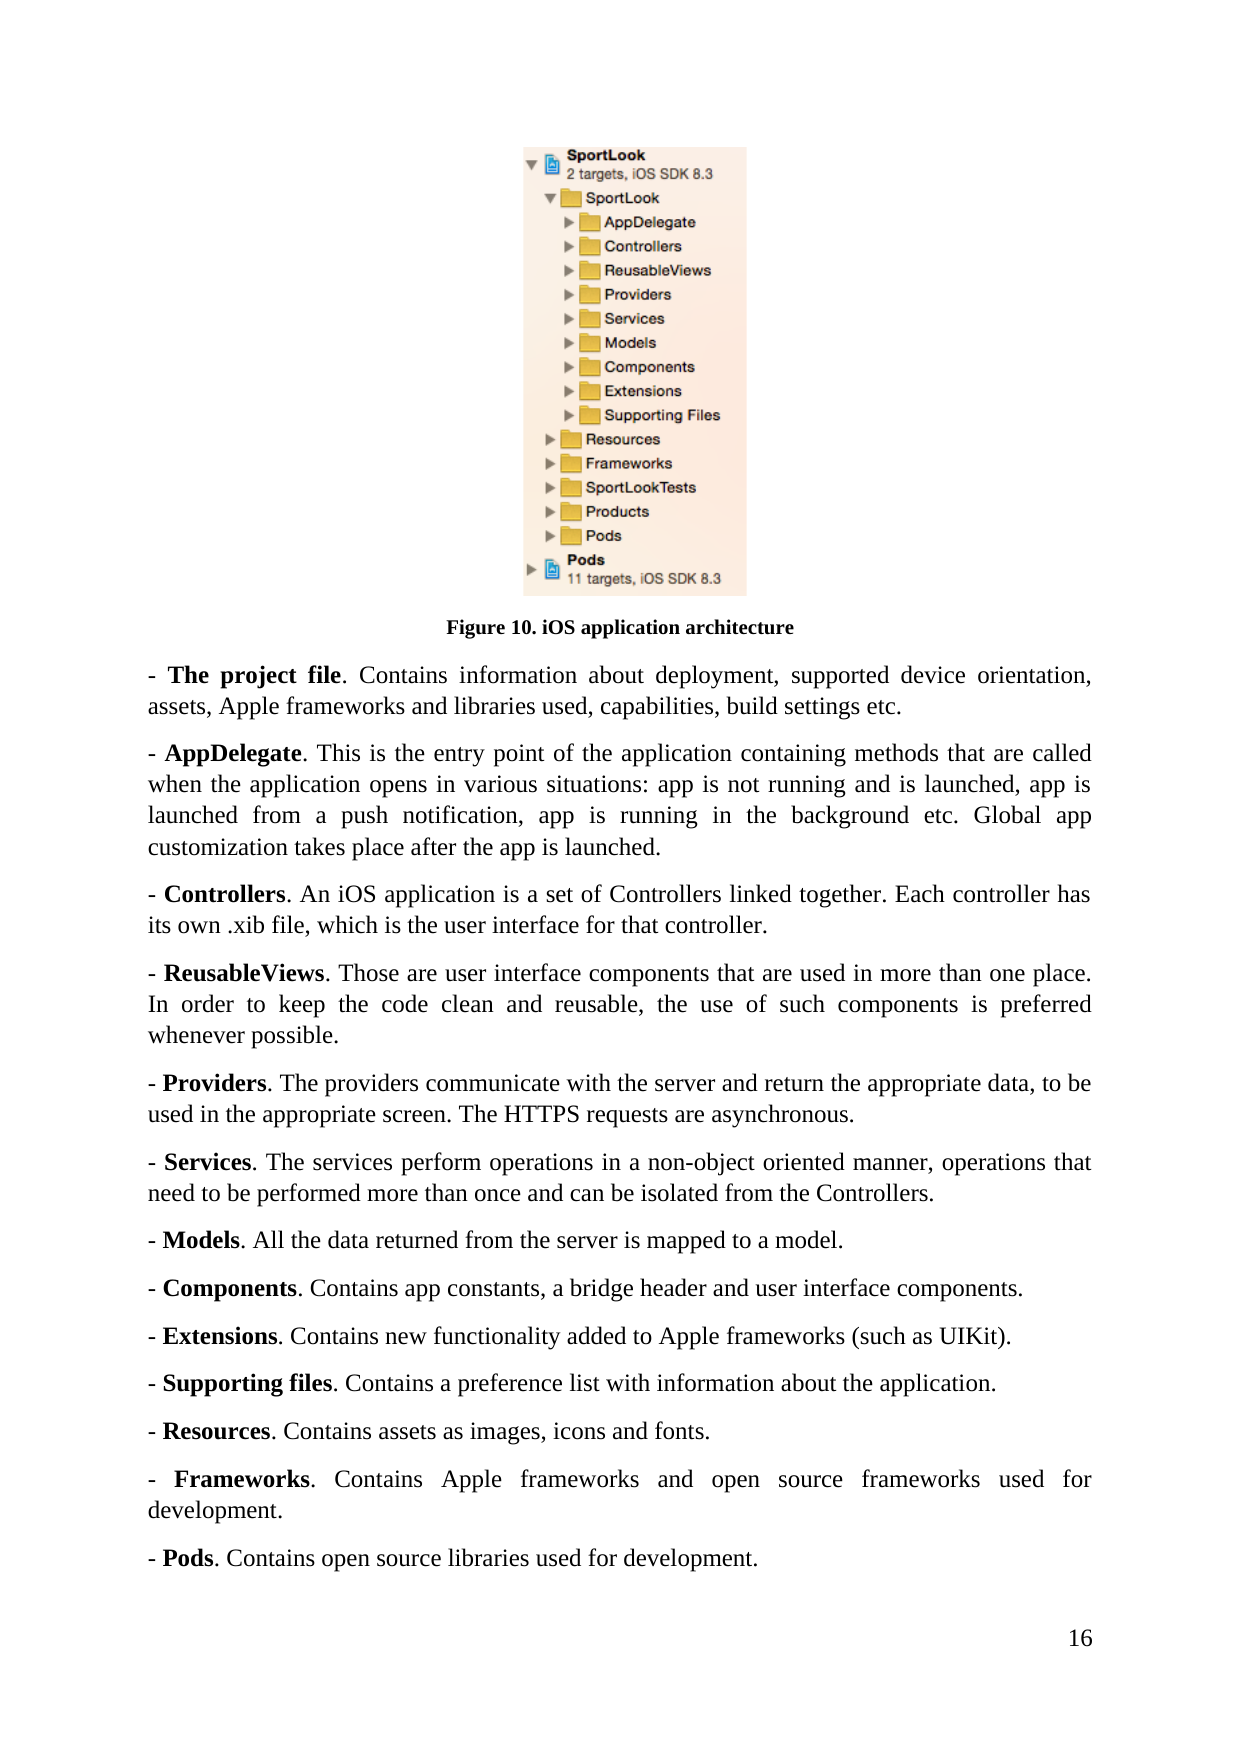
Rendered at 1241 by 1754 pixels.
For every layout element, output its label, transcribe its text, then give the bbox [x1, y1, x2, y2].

text - Providers. The providers communicate with the server and return the appropriate data, to be used in the appropriate screen. The HTTPS requests are asynchronous. [148, 1068, 1093, 1128]
text - The project file. Contains information about deployment, supported device orientation, assets, Apple frameworks and libraries used, capabilities, build settings etc. [148, 660, 1093, 719]
picture [523, 147, 747, 596]
text - Controllers. An iOS application is a set of Controllers linked together. Each controller has its own .xib file, which is the user interface for that controller. [148, 879, 1093, 939]
text - Extensions. Contains new functionality added to Apple frameworks (such as UIKit). [148, 1321, 1093, 1349]
text - Models. All the data returned from the server is mapped to a model. [148, 1225, 1093, 1254]
text - Services. The services perform operations in a non-object oriented manner, operations that need to be performed more than once and can be isolated from the Controllers. [148, 1147, 1093, 1206]
text - Frameworks. Contains Apple frameworks and open source frameworks used for development. [148, 1464, 1093, 1524]
text Figure 10. iOS application architecture [148, 615, 1093, 639]
text - ReusableViews. Those are user interface components that are used in more than one place. In order to keep the code clean and reusable, the use of such components is preferred whenever possible. [148, 958, 1093, 1049]
text - Supporting files. Contains a preference list with information about the application. [148, 1368, 1093, 1397]
text - AppDelegate. This is the entry point of the application containing methods that are called when the application opens in various situations: app is not running and is launched, app is launched from a push notification, app is running in the background etc. Global app customization takes place after the app is launched. [148, 738, 1093, 860]
text - Resources. Contains assets as images, icons and fonts. [148, 1416, 1093, 1445]
text - Components. Contains app constants, a bridge header and user interface components. [148, 1273, 1093, 1302]
text - Pods. Contains open source libraries used for development. [148, 1543, 1093, 1571]
